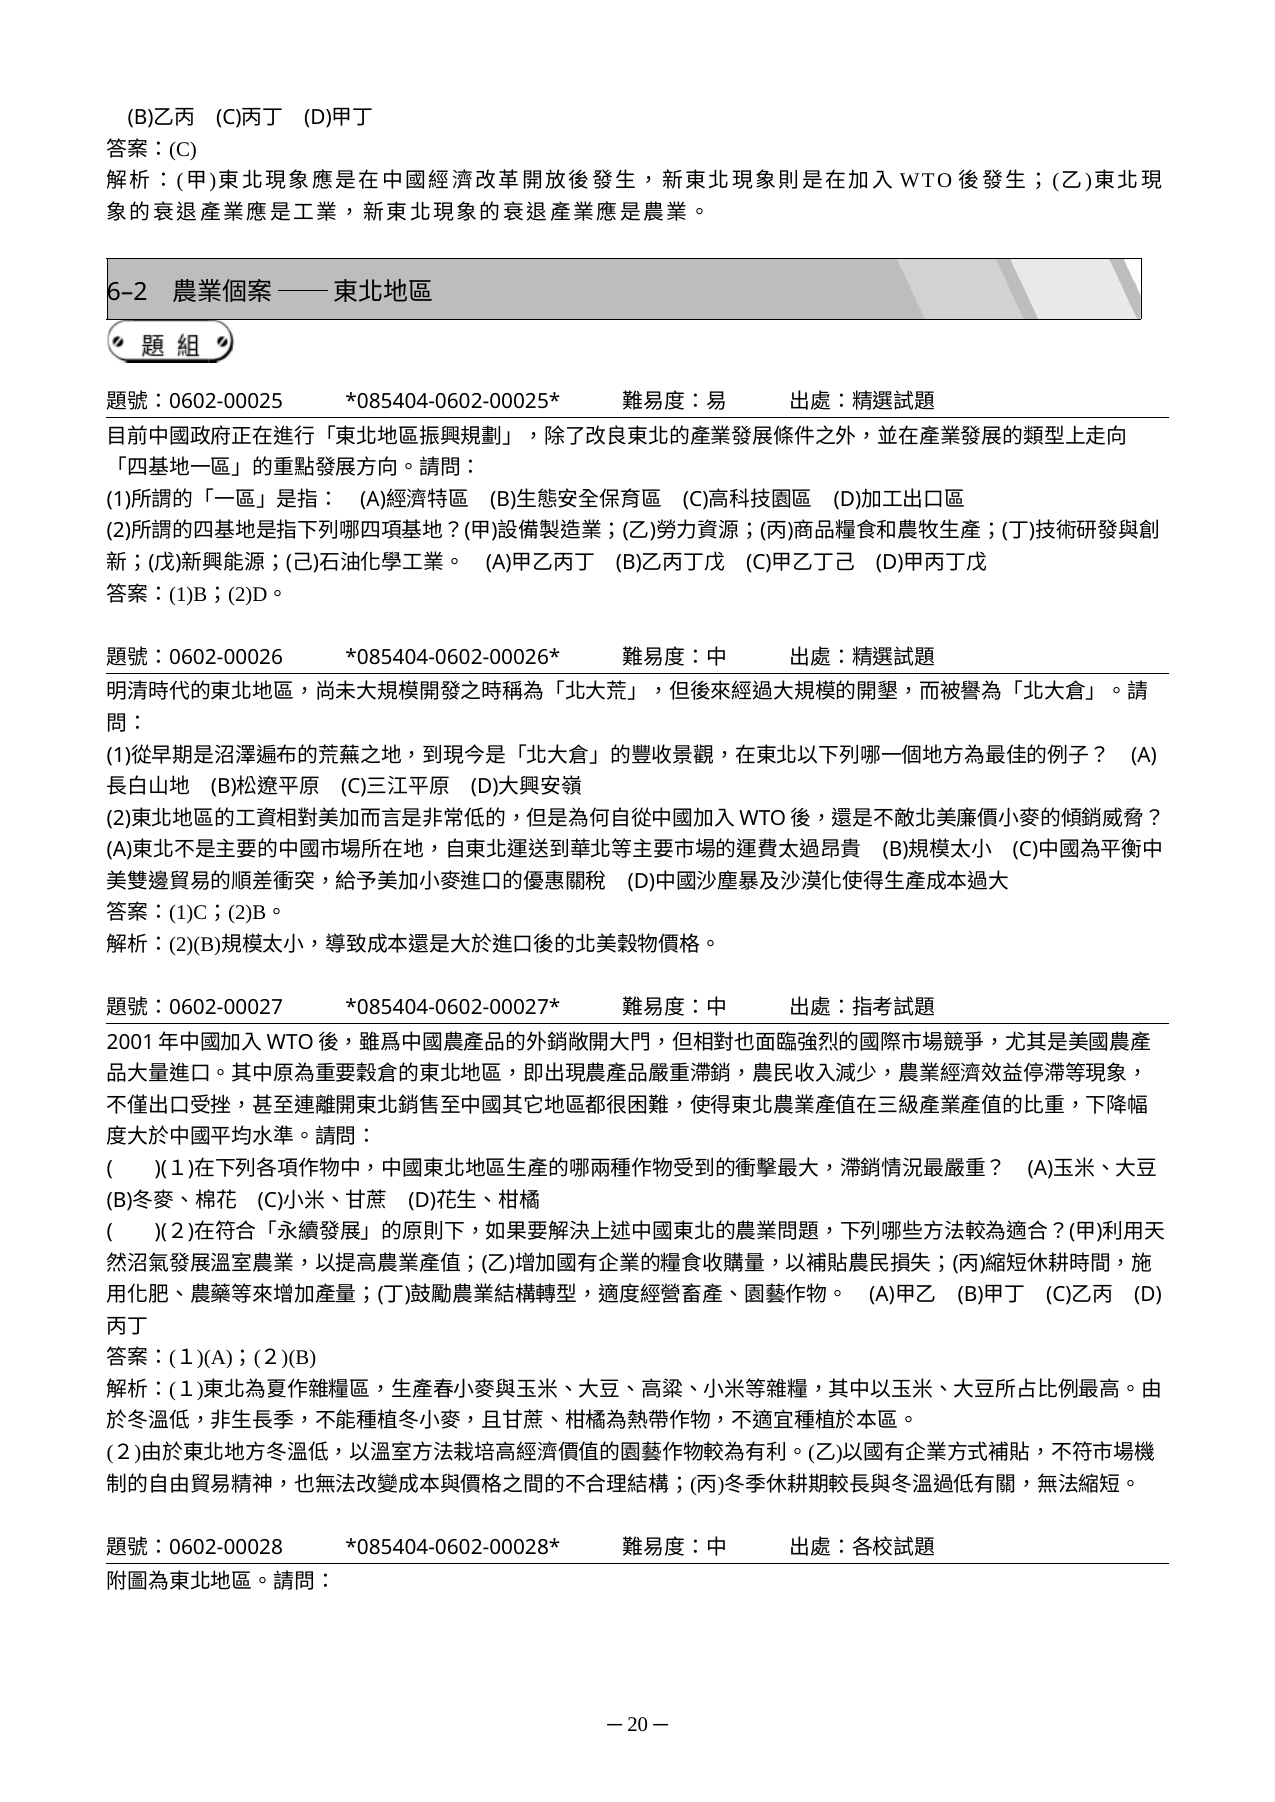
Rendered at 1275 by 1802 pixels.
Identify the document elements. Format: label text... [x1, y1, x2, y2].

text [106, 1564, 1169, 1596]
text 解析：(１)東北為夏作雜糧區，生產春小麥與玉米、大豆、高粱、小米等雜糧，其中以玉米、大豆所占比例最高。由於冬溫低，非生長季，不能種植冬小麥，且甘蔗、柑橘為熱帶作物，不適宜種植於本區。 (２)由於東北地方冬溫低，以溫室方法栽培高經濟價值的園藝作物較為有利。(乙)以國有企業方式補貼，不符市場機制的自由貿易精神，也無法改變成本與價格之間的不合理結構；(丙)冬季休耕期較長與冬溫過低有關，無法縮短。 [106, 1372, 1169, 1498]
text 2001年中國加入WTO後，雖爲中國農產品的外銷敞開大門，但相對也面臨強烈的國際市場競爭，尤其是美國農產品大量進口。其中原為重要穀倉的東北地區，即出現農產品嚴重滯銷，農民收入減少，農業經濟效益停滯等現象，不僅出口受挫，甚至連離開東北銷售至中國其它地區都很困難，使得東北農業產值在三級產業產值的比重，下降幅度大於中國平均水準。請問： ( )(１)在下列各項作物中，中國東北地區生產的哪兩種作物受到的衝擊最大，滯銷情況最嚴重？ (A)玉米、大豆 (B)冬麥、棉花 (C)小米、甘蔗 (D)花生、柑橘 ( )(２)在符合「永續發展」的原則下，如果要解決上述中國東北的農業問題，下列哪些方法較為適合？(甲)利用天然沼氣發展溫室農業，以提高農業產值；(乙)增加國有企業的糧食收購量，以補貼農民損失；(丙)縮短休耕時間，施用化肥、農藥等來增加產量；(丁)鼓勵農業結構轉型，適度經營畜產、園藝作物。 (A)甲乙 (B)甲丁 (C)乙丙 (D)丙丁 [106, 1024, 1169, 1340]
text 題號：0602-00028 *085404-0602-00028* 難易度：中 出處：各校試題 [106, 1529, 1169, 1563]
text 明清時代的東北地區，尚未大規模開發之時稱為「北大荒」，但後來經過大規模的開墾，而被譽為「北大倉」。請問： (1)從早期是沼澤遍布的荒蕪之地，到現今是「北大倉」的豐收景觀，在東北以下列哪一個地方為最佳的例子？ (A)長白山地 (B)松遼平原 (C)三江平原 (D)大興安嶺 (2)東北地區的工資相對美加而言是非常低的，但是為何自從中國加入WTO後，還是不敵北美廉價小麥的傾銷威脅？ (A)東北不是主要的中國市場所在地，自東北運送到華北等主要市場的運費太過昂貴 (B)規模太小 (C)中國為平衡中美雙邊貿易的順差衝突，給予美加小麥進口的優惠關稅 (D)中國沙塵暴及沙漠化使得生產成本過大 [106, 674, 1169, 895]
text (B)乙丙 (C)丙丁 (D)甲丁 [106, 100, 1169, 131]
text 6–2 農業個案 ── 東北地區 [106, 257, 1169, 321]
text 答案：(１)(A)；(２)(B) [106, 1340, 1169, 1372]
text 題號：0602-00026 *085404-0602-00026* 難易度：中 出處：精選試題 [106, 639, 1169, 673]
text 題號：0602-00025 *085404-0602-00025* 難易度：易 出處：精選試題 [106, 384, 1169, 417]
text 目前中國政府正在進行「東北地區振興規劃」，除了改良東北的產業發展條件之外，並在產業發展的類型上走向「四基地一區」的重點發展方向。請問： (1)所謂的「一區」是指： (A)經濟特區 (B)生態安全保育區 (C)高科技園區 (D)加工出口區 (2)所謂的四基地是指下列哪四項基地？(甲)設備製造業；(乙)勞力資源；(丙)商品糧食和農牧生產；(丁)技術研發與創新；(戊)新興能源；(己)石油化學工業。 (A)甲乙丙丁 (B)乙丙丁戊 (C)甲乙丁己 (D)甲丙丁戊 [106, 418, 1169, 576]
text 解析：(2)(B)規模太小，導致成本還是大於進口後的北美穀物價格。 [106, 927, 1169, 958]
text 題號：0602-00027 *085404-0602-00027* 難易度：中 出處：指考試題 [106, 990, 1169, 1023]
text 答案：(1)B；(2)D。 [106, 576, 1169, 608]
text 答案：(C) [106, 131, 1169, 163]
text 解析：(甲)東北現象應是在中國經濟改革開放後發生，新東北現象則是在加入WTO後發生；(乙)東北現象的衰退產業應是工業，新東北現象的衰退產業應是農業。 [106, 163, 1169, 226]
text 答案：(1)C；(2)B。 [106, 895, 1169, 927]
